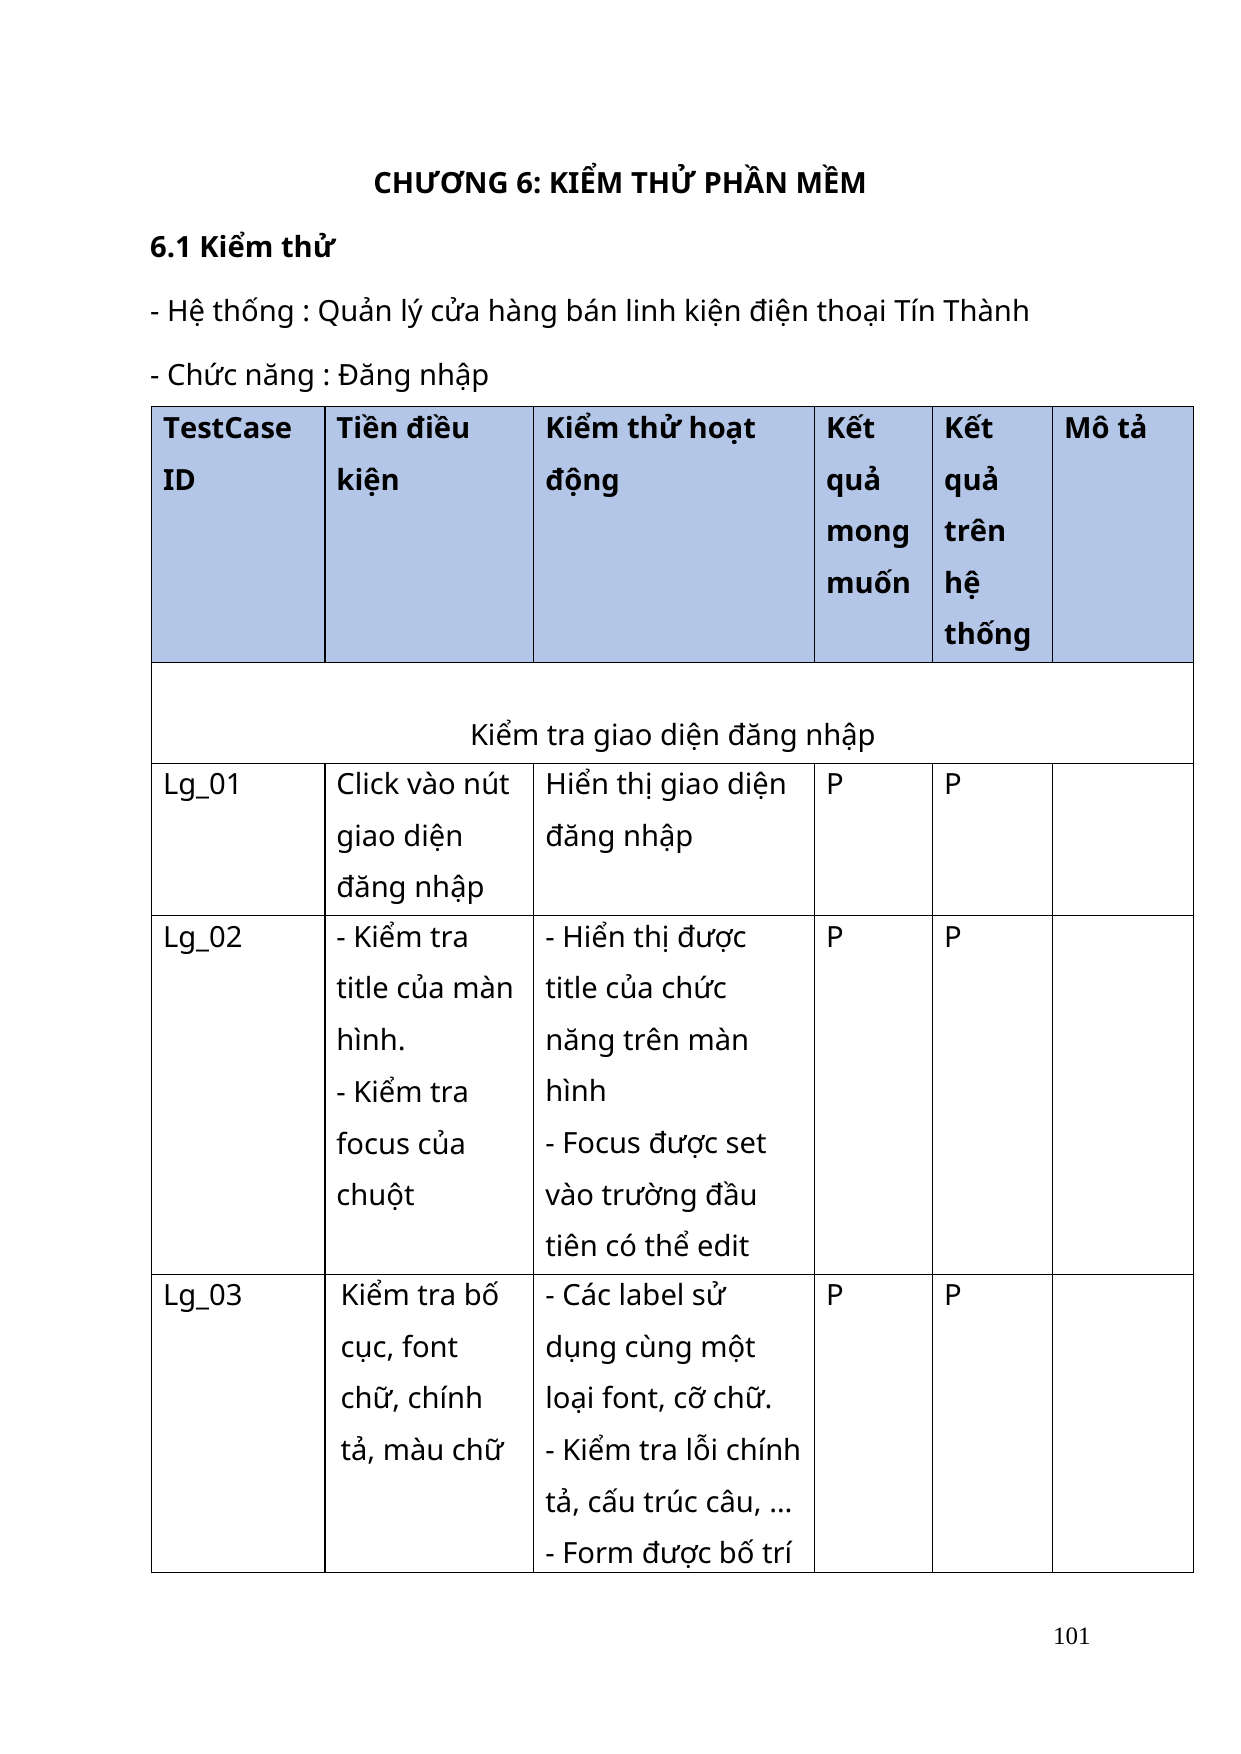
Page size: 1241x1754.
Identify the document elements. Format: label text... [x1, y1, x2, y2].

table_cell Lg_03 [152, 1275, 324, 1572]
table_cell [1053, 764, 1193, 915]
table_cell P [815, 916, 932, 1274]
table_cell Lg_02 [152, 916, 324, 1274]
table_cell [534, 1275, 814, 1572]
table_cell P [815, 1275, 932, 1572]
table_header Kiểm thử hoạt động [534, 407, 814, 662]
table_cell - Kiểm tra title của màn hình. - Kiểm tra focus của chuột [326, 916, 533, 1274]
subtitle 6.1 Kiểm thử [150, 227, 1090, 266]
table_cell Lg_01 [152, 764, 324, 915]
table_header Kết quả mong muốn [815, 407, 932, 662]
text - Hệ thống : Quản lý cửa hàng bán linh kiện điện thoại Tín Thành [150, 291, 1090, 330]
table_cell P [933, 764, 1052, 915]
table_cell [1053, 916, 1193, 1274]
table_header Mô tả [1053, 407, 1193, 662]
table_header Tiền điều kiện [326, 407, 533, 662]
table_cell - Hiển thị được title của chức năng trên màn hình - Focus được set vào trường đầu tiên có thể edit [534, 916, 814, 1274]
table_header TestCase ID [152, 407, 324, 662]
subtitle CHƯƠNG 6: KIỂM THỬ PHẦN MỀM [150, 162, 1090, 202]
table_header Kết quả trên hệ thống [933, 407, 1052, 662]
table_cell [1053, 1275, 1193, 1572]
table_cell Hiển thị giao diện đăng nhập [534, 764, 814, 915]
table_cell P [933, 916, 1052, 1274]
text - Chức năng : Đăng nhập [150, 355, 1090, 394]
table_cell P [815, 764, 932, 915]
table_cell Click vào nút giao diện đăng nhập [326, 764, 533, 915]
table_cell P [933, 1275, 1052, 1572]
table_cell Kiểm tra giao diện đăng nhập [152, 663, 1193, 763]
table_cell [326, 1275, 533, 1572]
